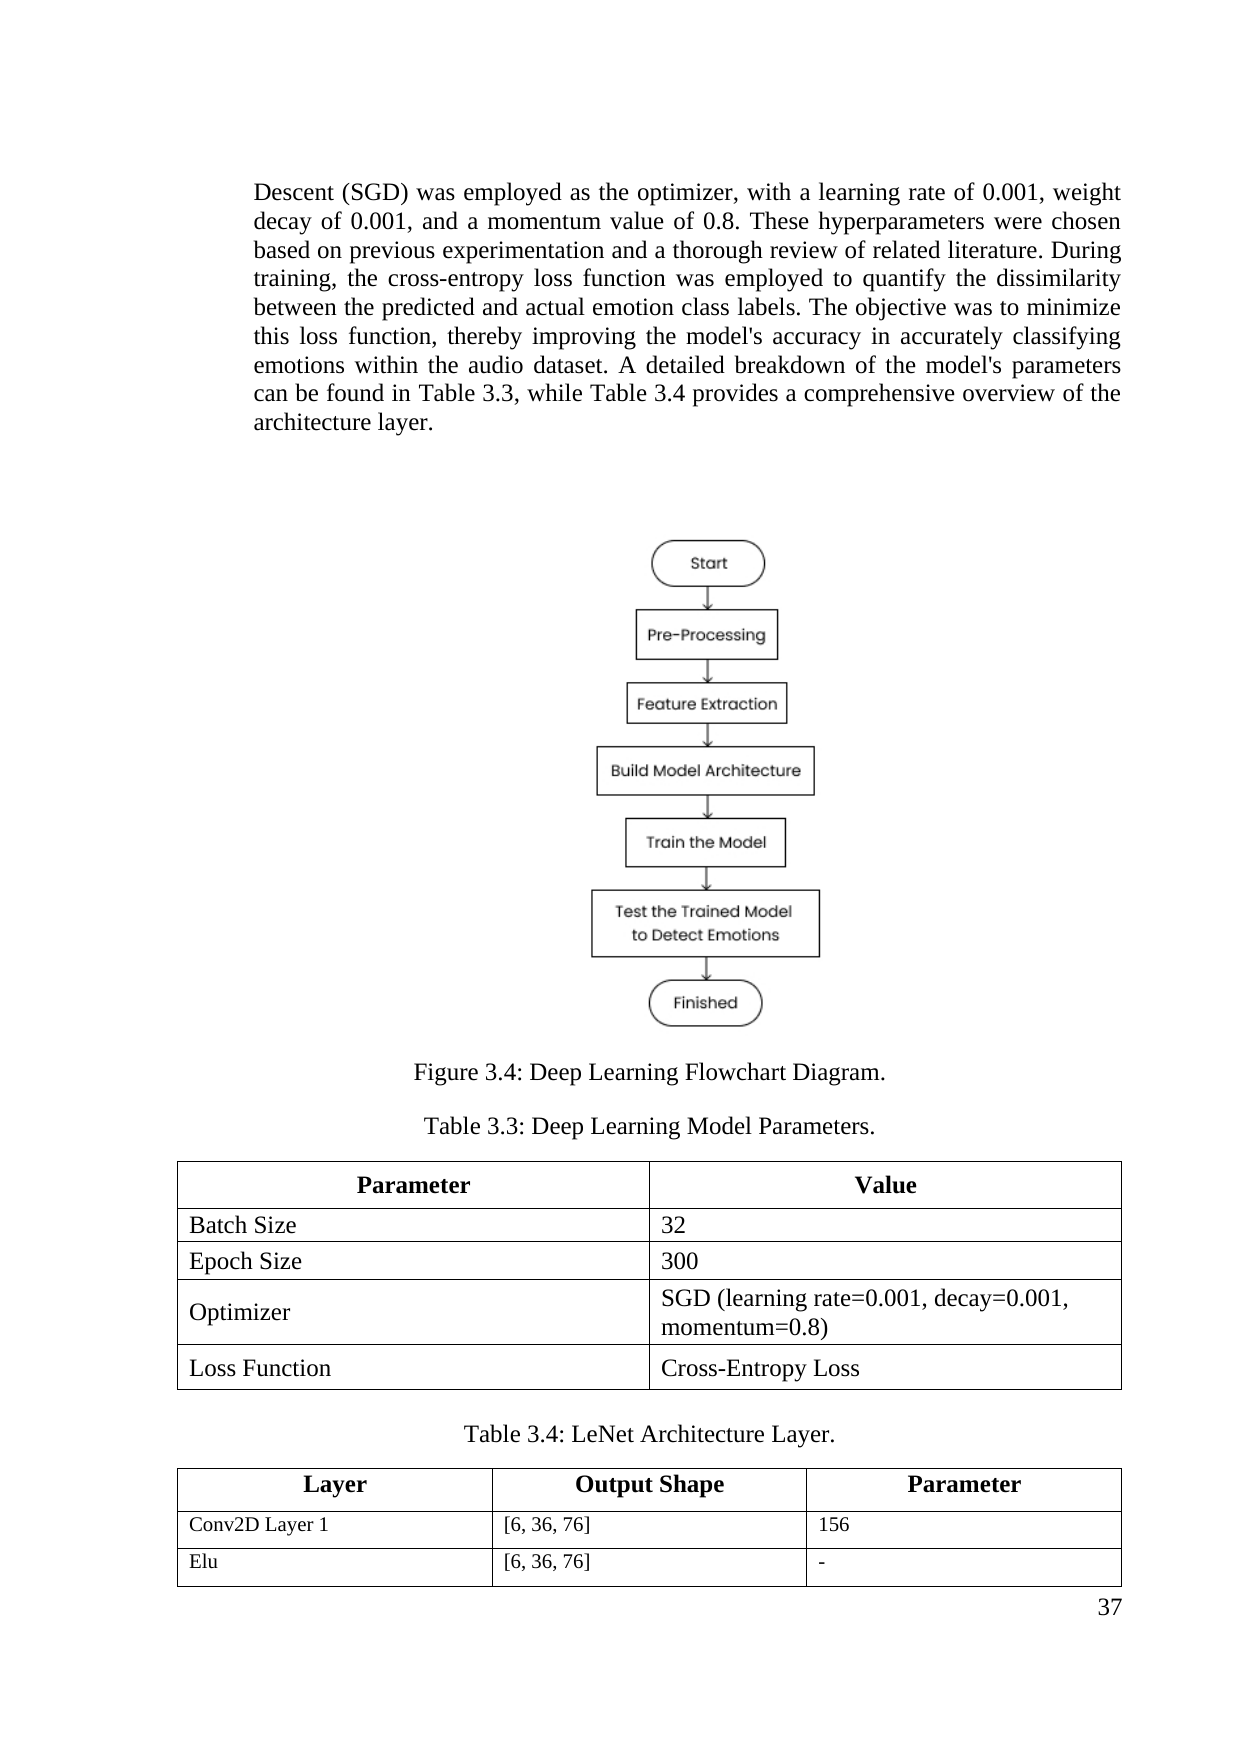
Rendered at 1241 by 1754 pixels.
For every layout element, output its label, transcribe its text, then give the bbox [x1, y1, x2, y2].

table_header Parameter [807, 1469, 1121, 1511]
table_cell Epoch Size [178, 1242, 649, 1278]
table_cell SGD (learning rate=0.001, decay=0.001, momentum=0.8) [650, 1280, 1121, 1344]
table_cell Conv2D Layer 1 [178, 1512, 492, 1548]
table_header Output Shape [493, 1469, 806, 1511]
table_cell 156 [807, 1512, 1121, 1548]
table_cell Batch Size [178, 1209, 649, 1241]
table_cell Optimizer [178, 1280, 649, 1344]
table_cell [6, 36, 76] [493, 1549, 806, 1586]
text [253, 177, 1122, 436]
table_cell Loss Function [178, 1345, 649, 1389]
picture [530, 514, 883, 1058]
table_header Value [650, 1162, 1121, 1207]
table_cell [6, 36, 76] [493, 1512, 806, 1548]
text Table 3.4: LeNet Architecture Layer. [177, 1419, 1122, 1447]
table_cell Elu [178, 1549, 492, 1586]
text Table 3.3: Deep Learning Model Parameters. [177, 1111, 1122, 1140]
table_header Parameter [178, 1162, 649, 1207]
table_cell - [807, 1549, 1121, 1586]
text Figure 3.4: Deep Learning Flowchart Diagram. [177, 1057, 1122, 1086]
table_cell 32 [650, 1209, 1121, 1241]
table_header Layer [178, 1469, 492, 1511]
table_cell Cross-Entropy Loss [650, 1345, 1121, 1389]
table_cell 300 [650, 1242, 1121, 1278]
